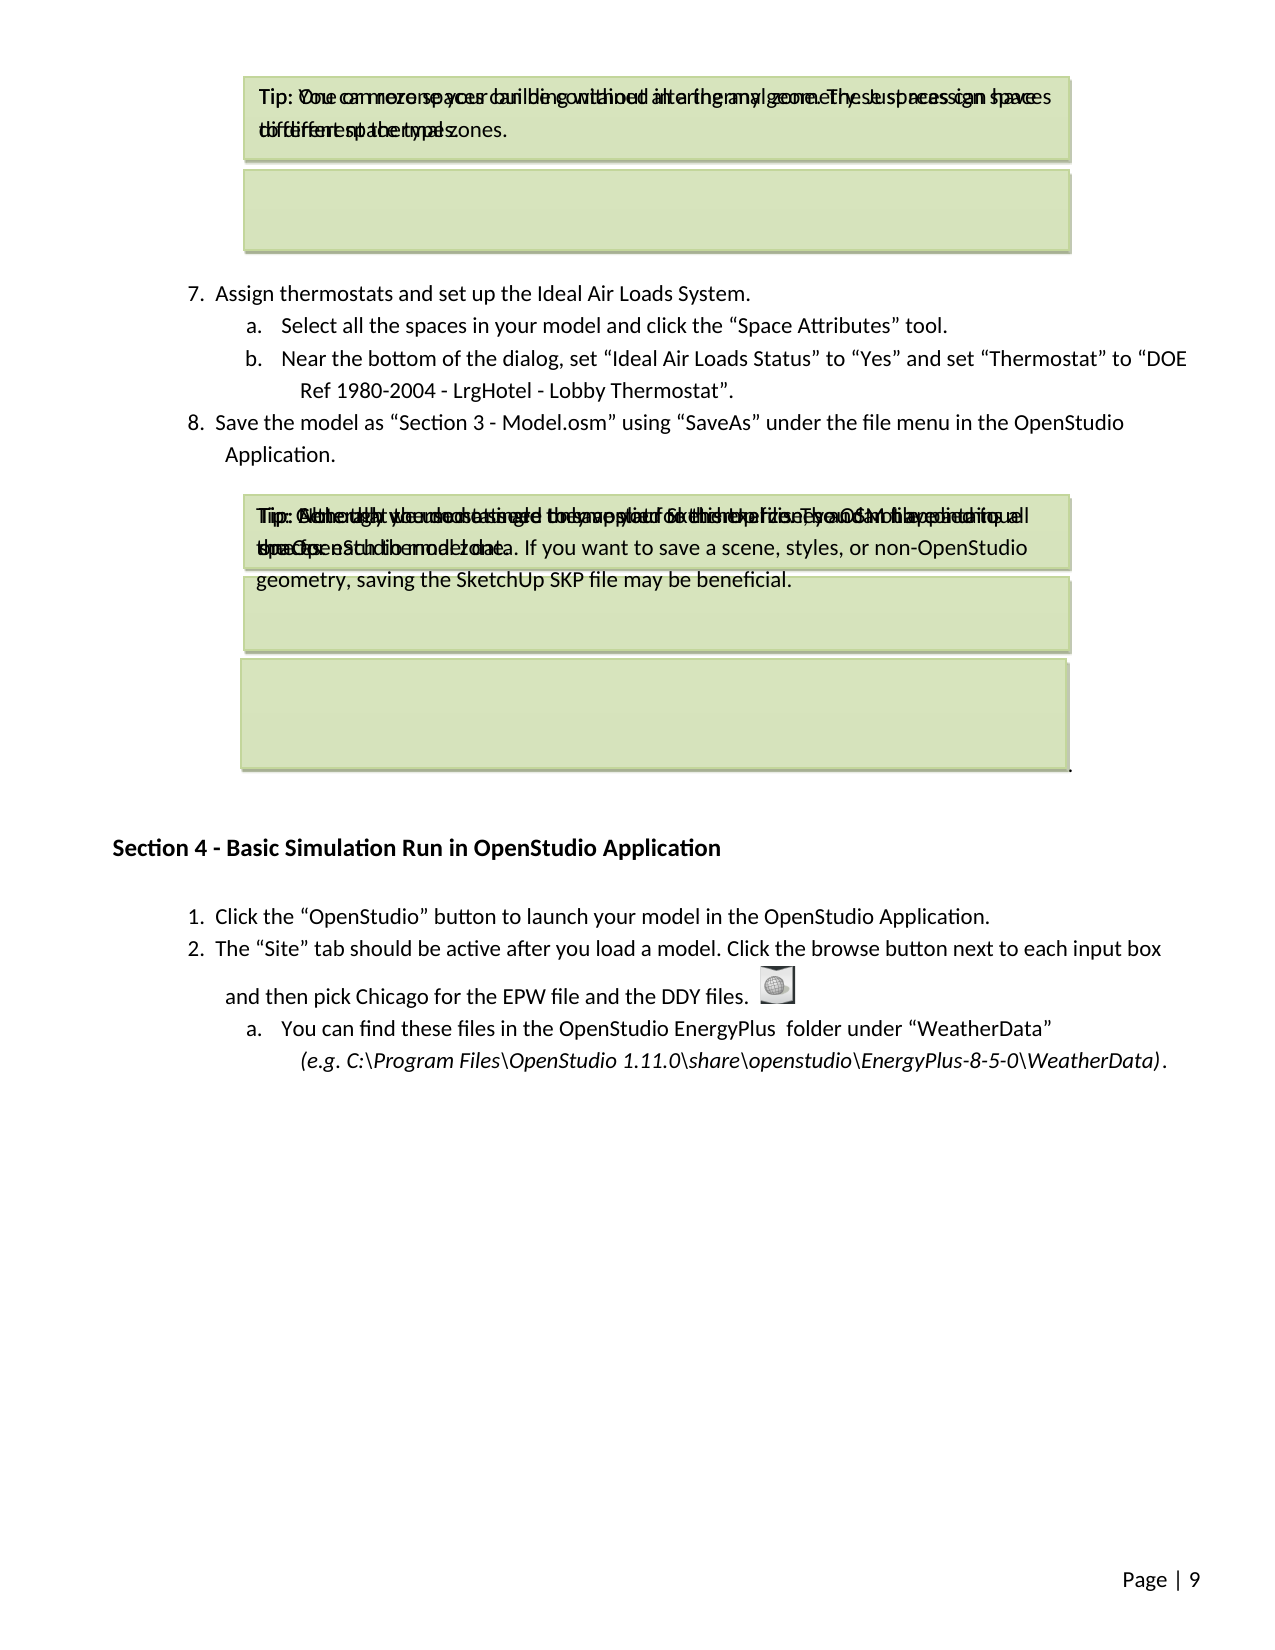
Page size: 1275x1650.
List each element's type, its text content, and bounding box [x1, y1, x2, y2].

subtitle Basic Simulation Run in OpenStudio Application [112, 832, 1200, 898]
picture [760, 966, 796, 1004]
list Select all the spaces in your model and click the “Space Attributes” tool. [262, 312, 1200, 339]
list Click the “OpenStudio” button to launch your model in the OpenStudio Application. [187, 902, 1200, 930]
list Near the bottom of the dialog, set “Ideal Air Loads Status” to “Yes” and set “Thermostat” to “DOE Ref 1980 - LrgHotel - Lobby Thermostat”. [262, 344, 1200, 404]
list Assign thermostats and set up the Ideal Air Loads System. [187, 279, 1200, 307]
list The “Site” tab should be active after you load a model. Click the browse button next to each input box and then pick Chicago for the EPW file and the DDY files. [187, 934, 1200, 1010]
list You can find these files in the EnergyPlus folder under “WeatherData” (e.g. ). [262, 1014, 1200, 1074]
text . [112, 493, 1200, 778]
